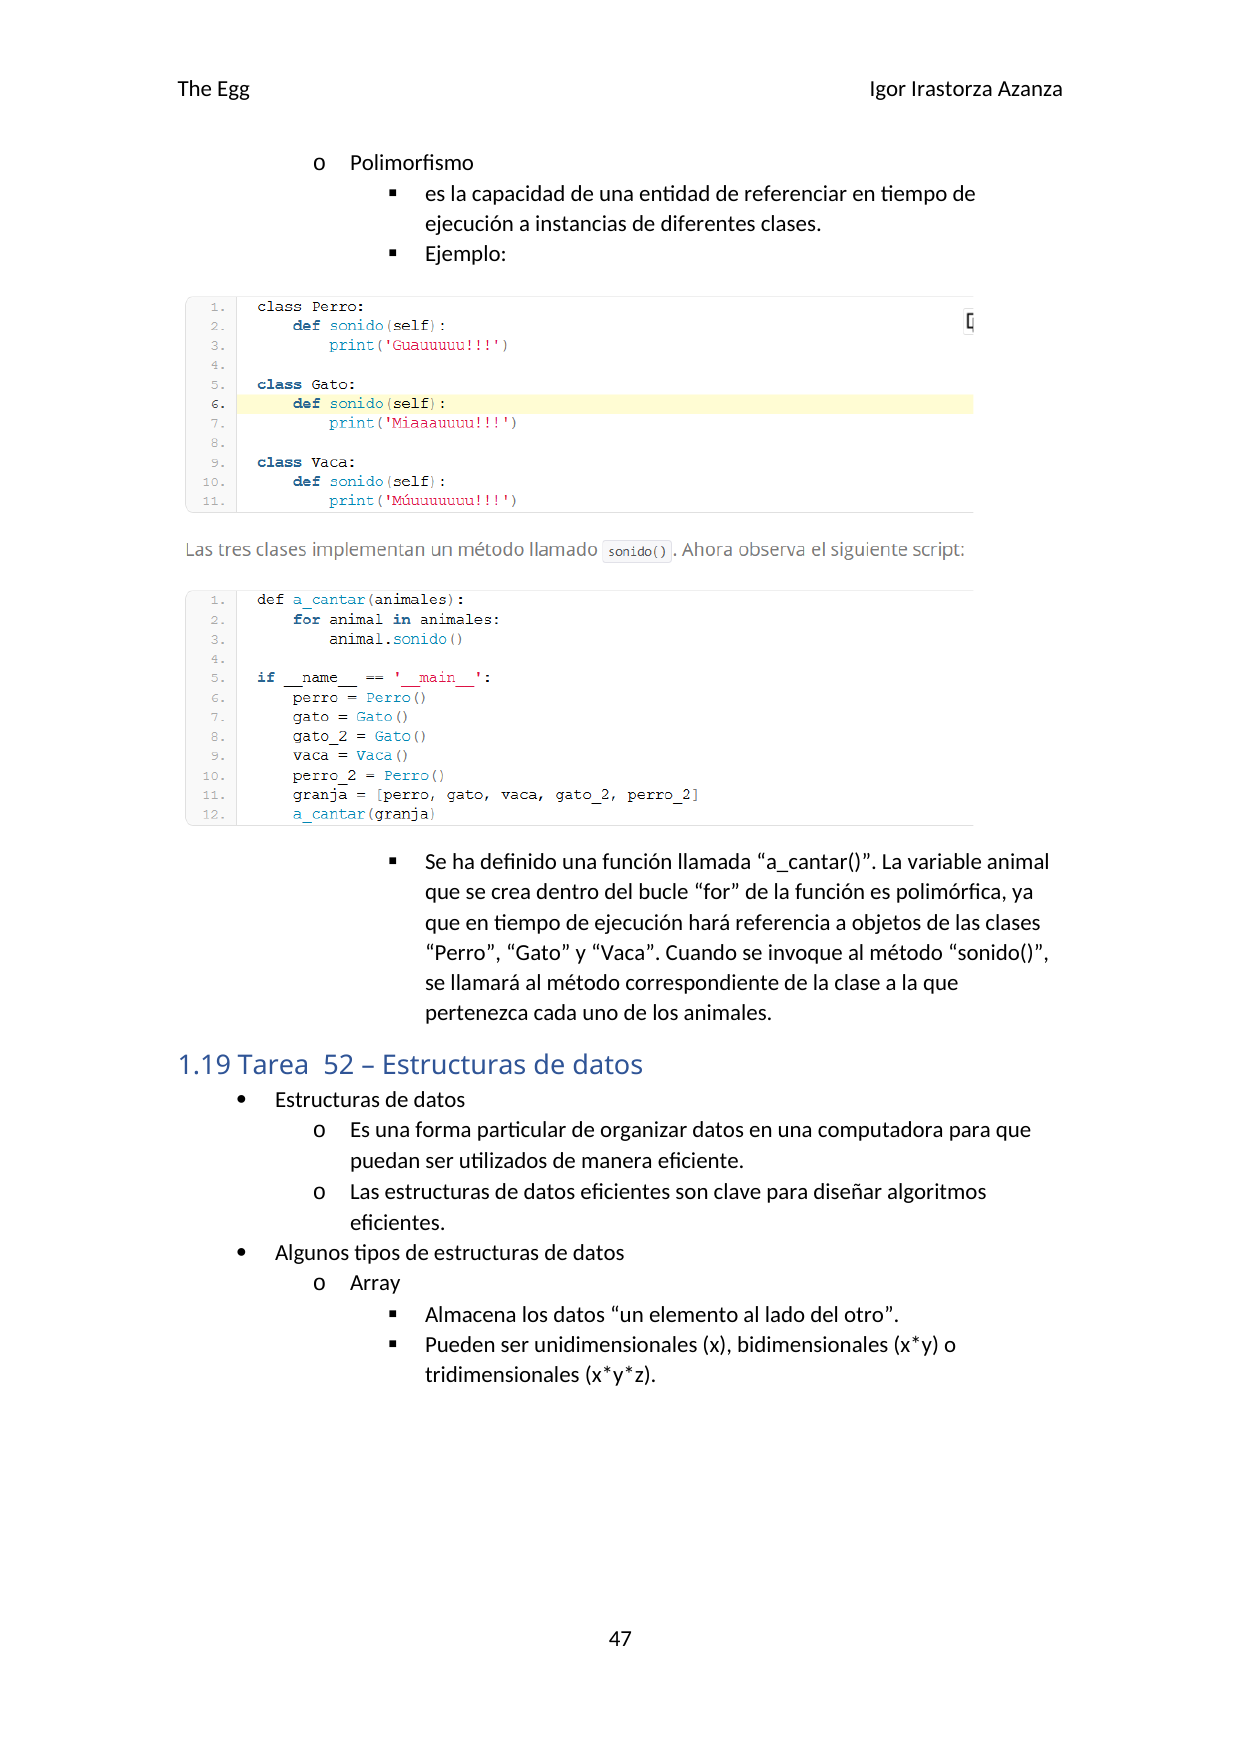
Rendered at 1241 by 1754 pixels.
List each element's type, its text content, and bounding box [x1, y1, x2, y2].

list Se ha definido una función llamada “a_cantar()”. La variable animal que se crea dentro del bucle “for” de la función es polimórfica, ya que en tiempo de ejecución hará referencia a objetos de las clases “Perro”, “Gato” y “Vaca”. Cuando se invoque al método “sonido()”, se llamará al método correspondiente de la clase a la que pertenezca cada uno de los animales. [387, 847, 1063, 1026]
subtitle Tarea 52 – Estructuras de datos [177, 1045, 1063, 1082]
list Polimorfismo [312, 148, 1063, 177]
list Es una forma particular de organizar datos en una computadora para que puedan ser utilizados de manera eficiente. [312, 1115, 1063, 1174]
list Almacena los datos “un elemento al lado del otro”. [387, 1300, 1063, 1328]
list Ejemplo: [387, 239, 1063, 267]
list Array [312, 1268, 1063, 1298]
list es la capacidad de una entidad de referenciar en tiempo de ejecución a instancias de diferentes clases. [387, 179, 1063, 237]
picture [177, 286, 974, 829]
list Las estructuras de datos eficientes son clave para diseñar algoritmos eficientes. [312, 1177, 1063, 1236]
list Pueden ser unidimensionales (x), bidimensionales (x*y) o tridimensionales (x*y*z). [387, 1330, 1063, 1388]
list Algunos tipos de estructuras de datos [237, 1238, 1063, 1266]
list Estructuras de datos [237, 1085, 1063, 1113]
